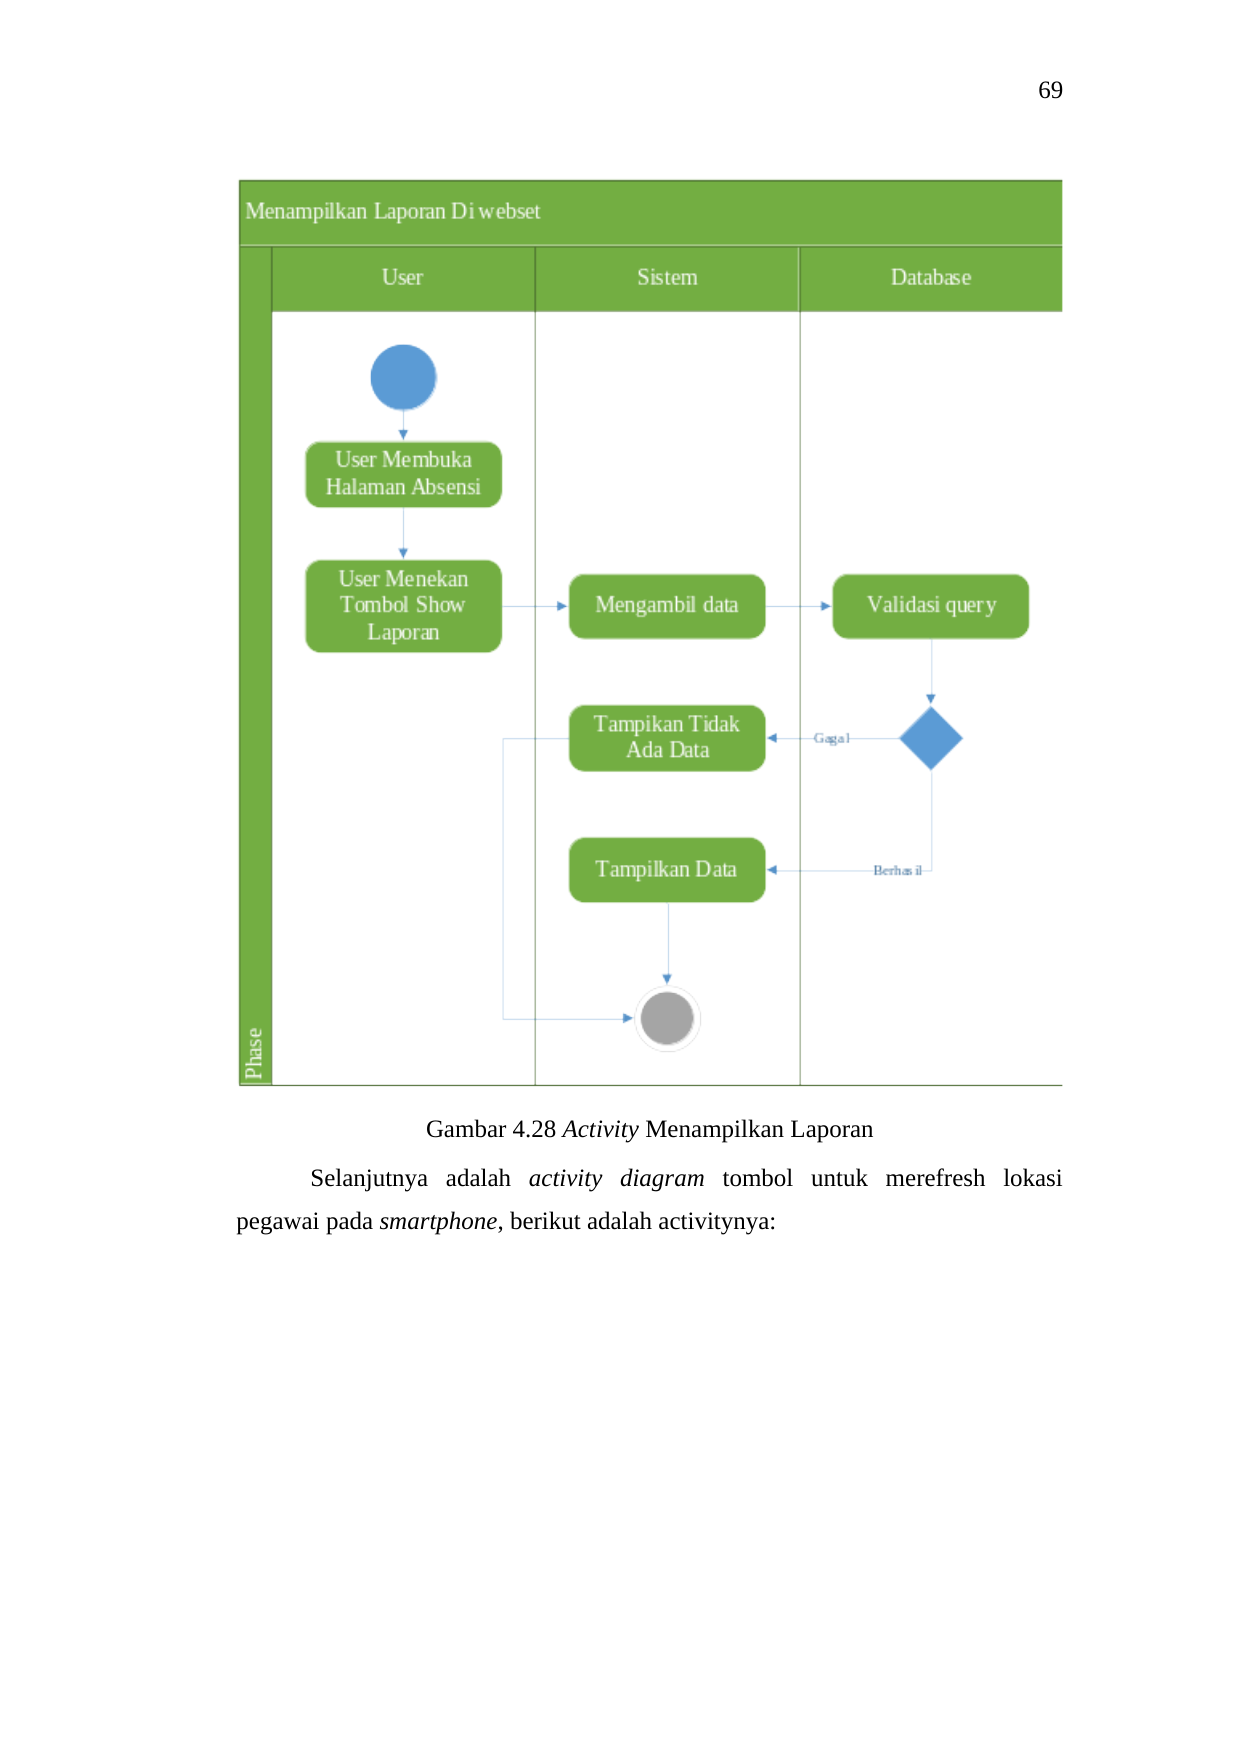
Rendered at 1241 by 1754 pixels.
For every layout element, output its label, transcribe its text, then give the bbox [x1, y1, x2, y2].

text Selanjutnya adalah activity diagram tombol untuk merefresh lokasi pegawai pada smartphone, berikut adalah activitynya: [236, 1163, 1063, 1235]
